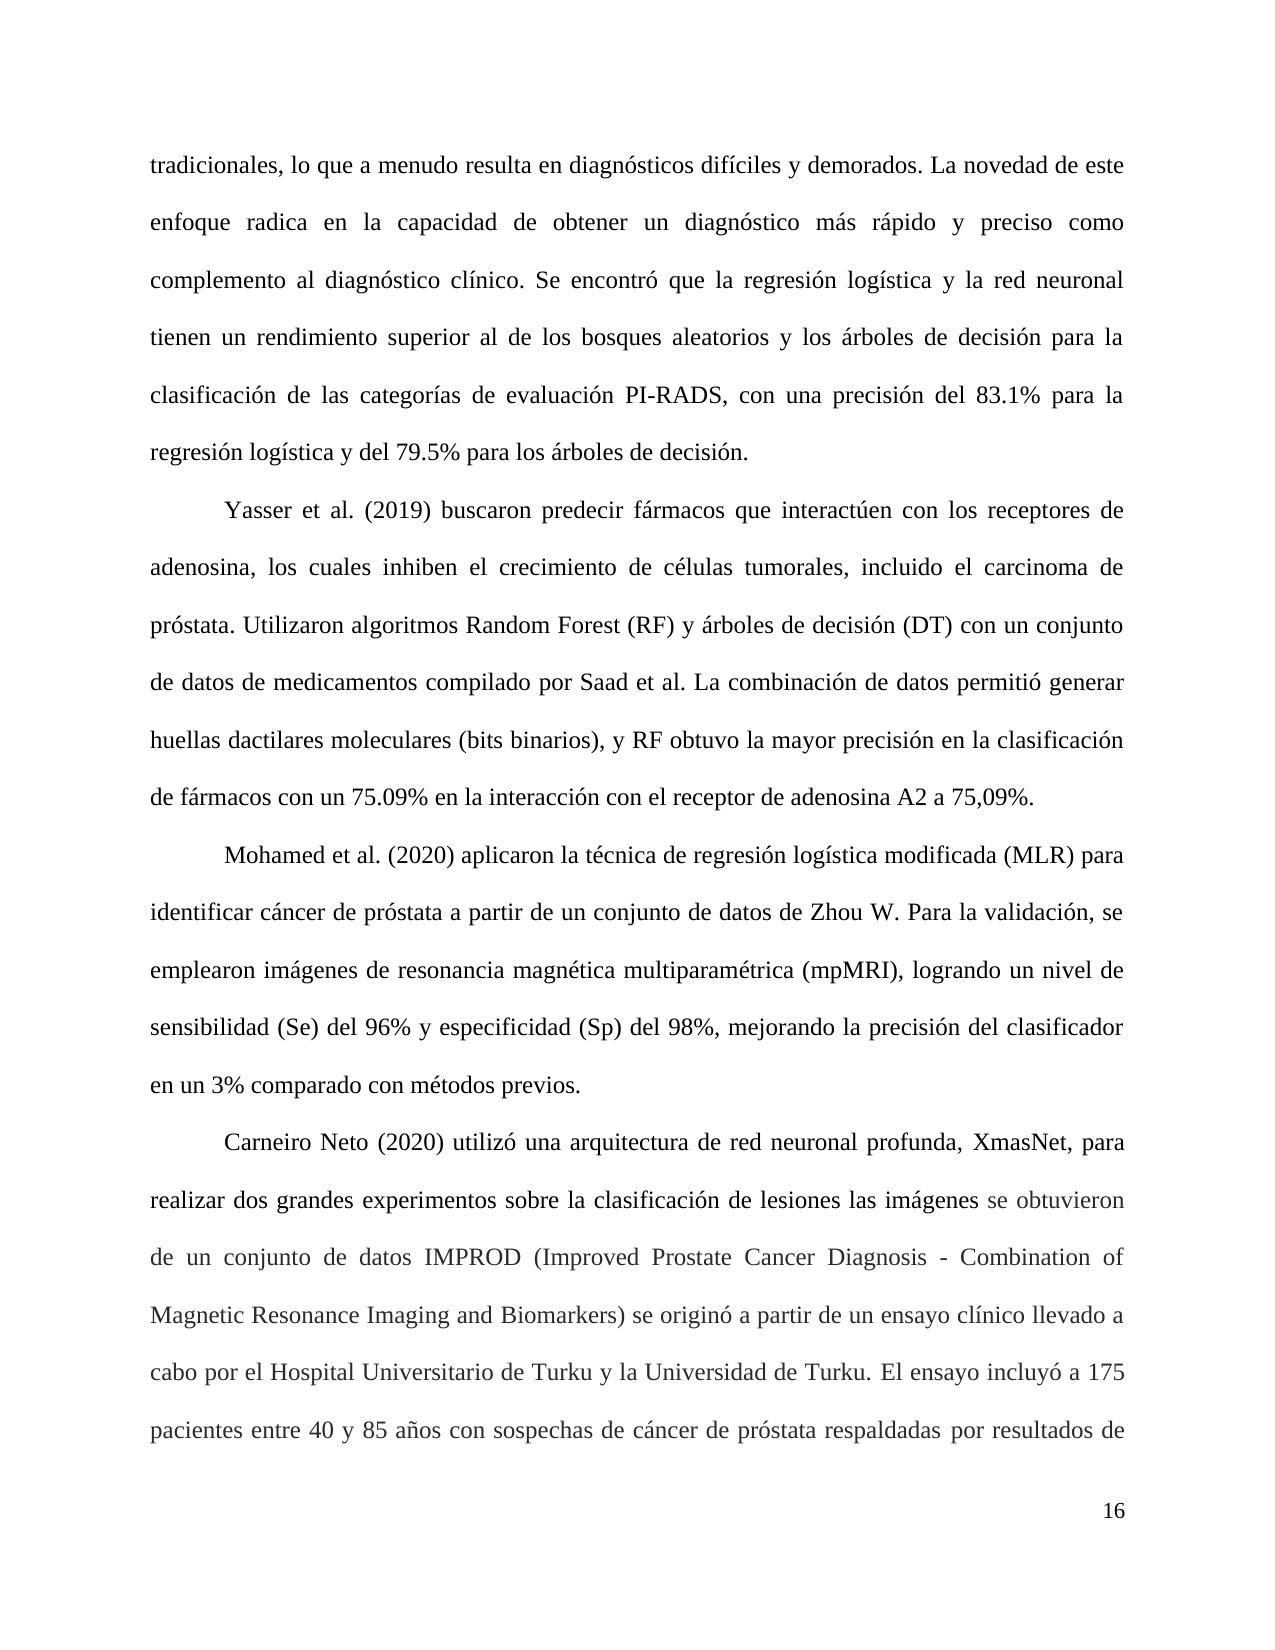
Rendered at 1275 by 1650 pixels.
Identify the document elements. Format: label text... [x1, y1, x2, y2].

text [150, 150, 1125, 466]
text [150, 1127, 1125, 1444]
text Yasser et al. (2019) buscaron predecir fármacos que interactúen con los receptores de adenosina, los cuales inhiben el crecimiento de células tumorales, incluido el carcinoma de próstata. Utilizaron algoritmos Random Forest (RF) y árboles de decisión (DT) con un conjunto de datos de medicamentos compilado por Saad et al. La combinación de datos permitió generar huellas dactilares moleculares (bits binarios), y RF obtuvo la mayor precisión en la clasificación de fármacos con un 75.09% en la interacción con el receptor de adenosina A2 a 75,09%. [150, 495, 1125, 811]
text Mohamed et al. (2020) aplicaron la técnica de regresión logística modificada (MLR) para identificar cáncer de próstata a partir de un conjunto de datos de Zhou W. Para la validación, se emplearon imágenes de resonancia magnética multiparamétrica (mpMRI), logrando un nivel de sensibilidad (Se) del 96% y especificidad (Sp) del 98%, mejorando la precisión del clasificador en un 3% comparado con métodos previos. [150, 840, 1125, 1099]
